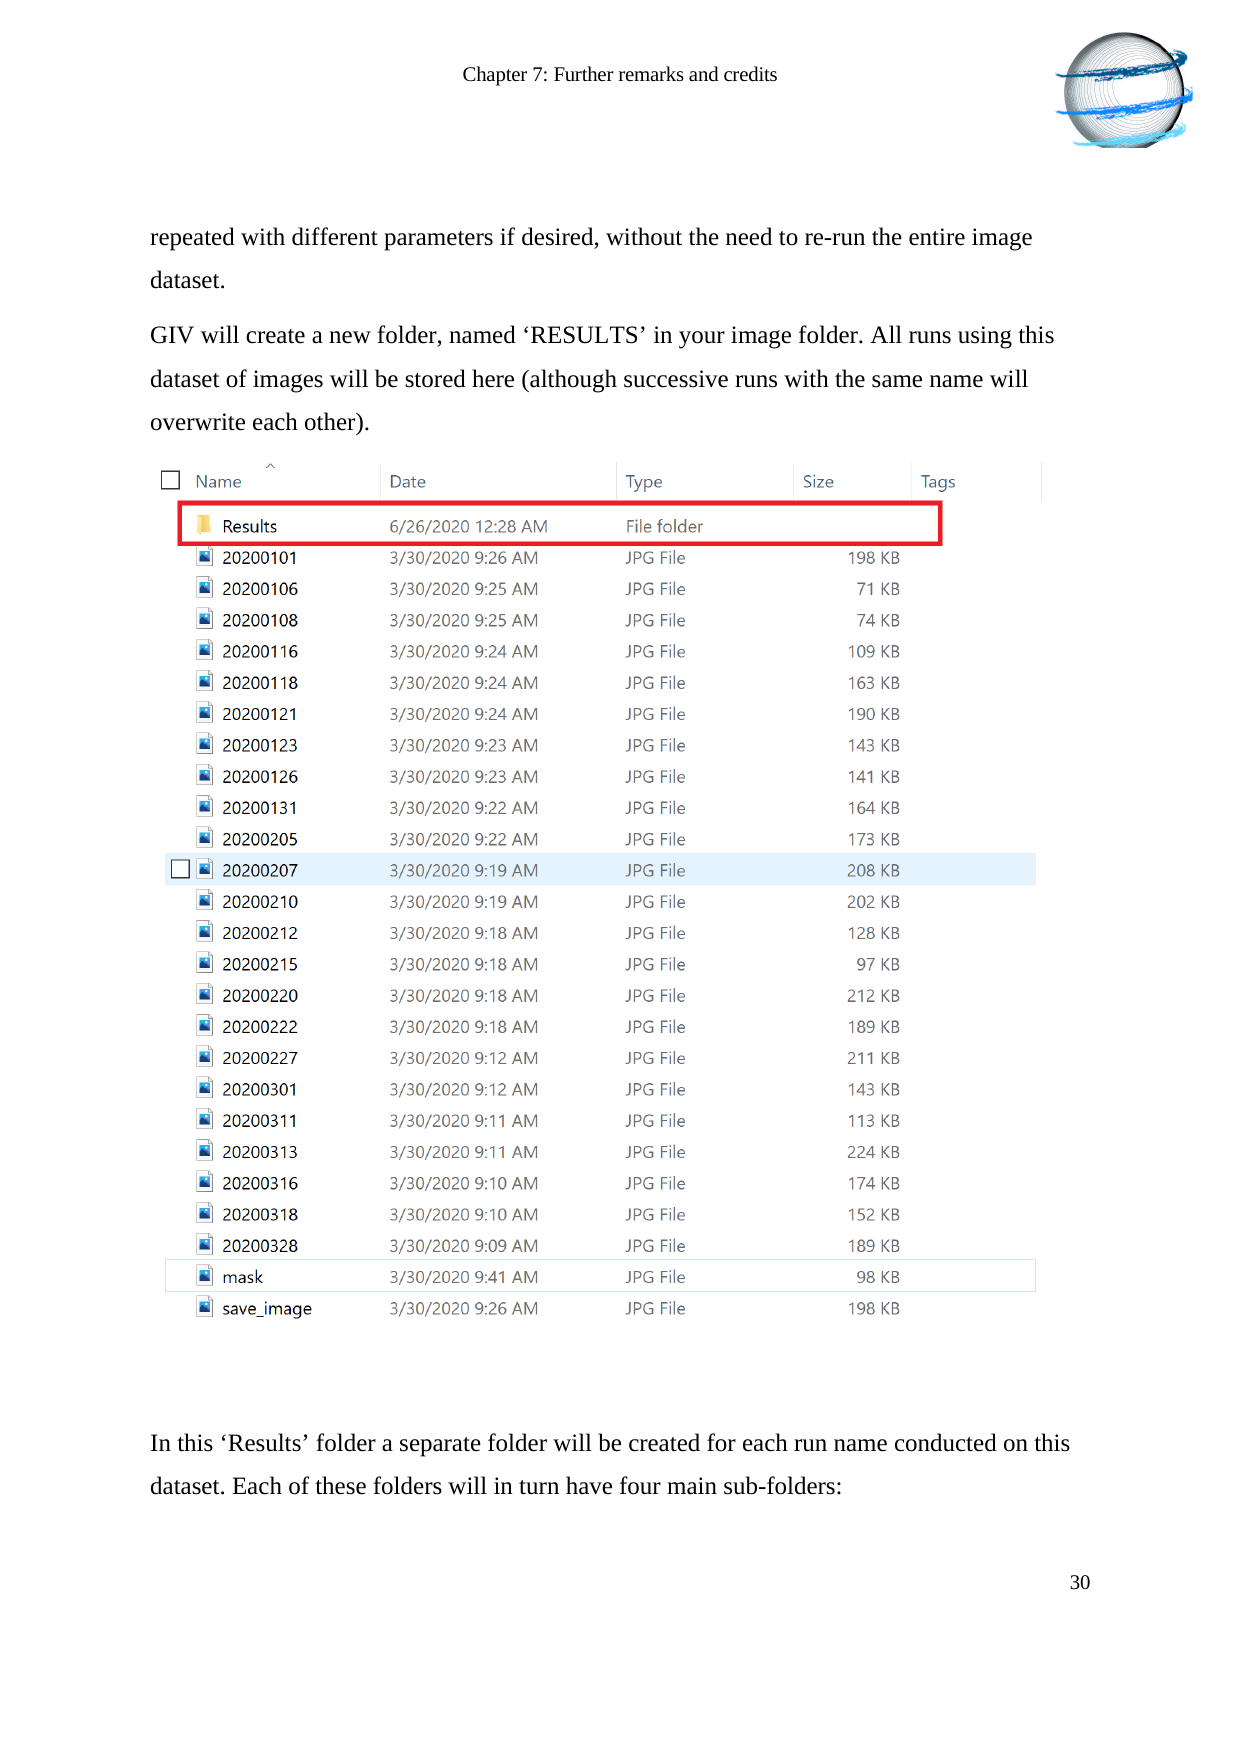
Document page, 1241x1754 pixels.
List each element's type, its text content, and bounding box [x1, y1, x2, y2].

text GIV will create a new folder, named ‘RESULTS’ in your image folder. All runs using this dataset of images will be stored here (although successive runs with the same name will overwrite each other). [150, 321, 1090, 436]
text In this ‘Results’ folder a separate folder will be created for each run name conducted on this dataset. Each of these folders will in turn have four main sub-folders: [150, 1428, 1090, 1499]
picture [1055, 32, 1193, 148]
picture [150, 462, 1090, 1401]
